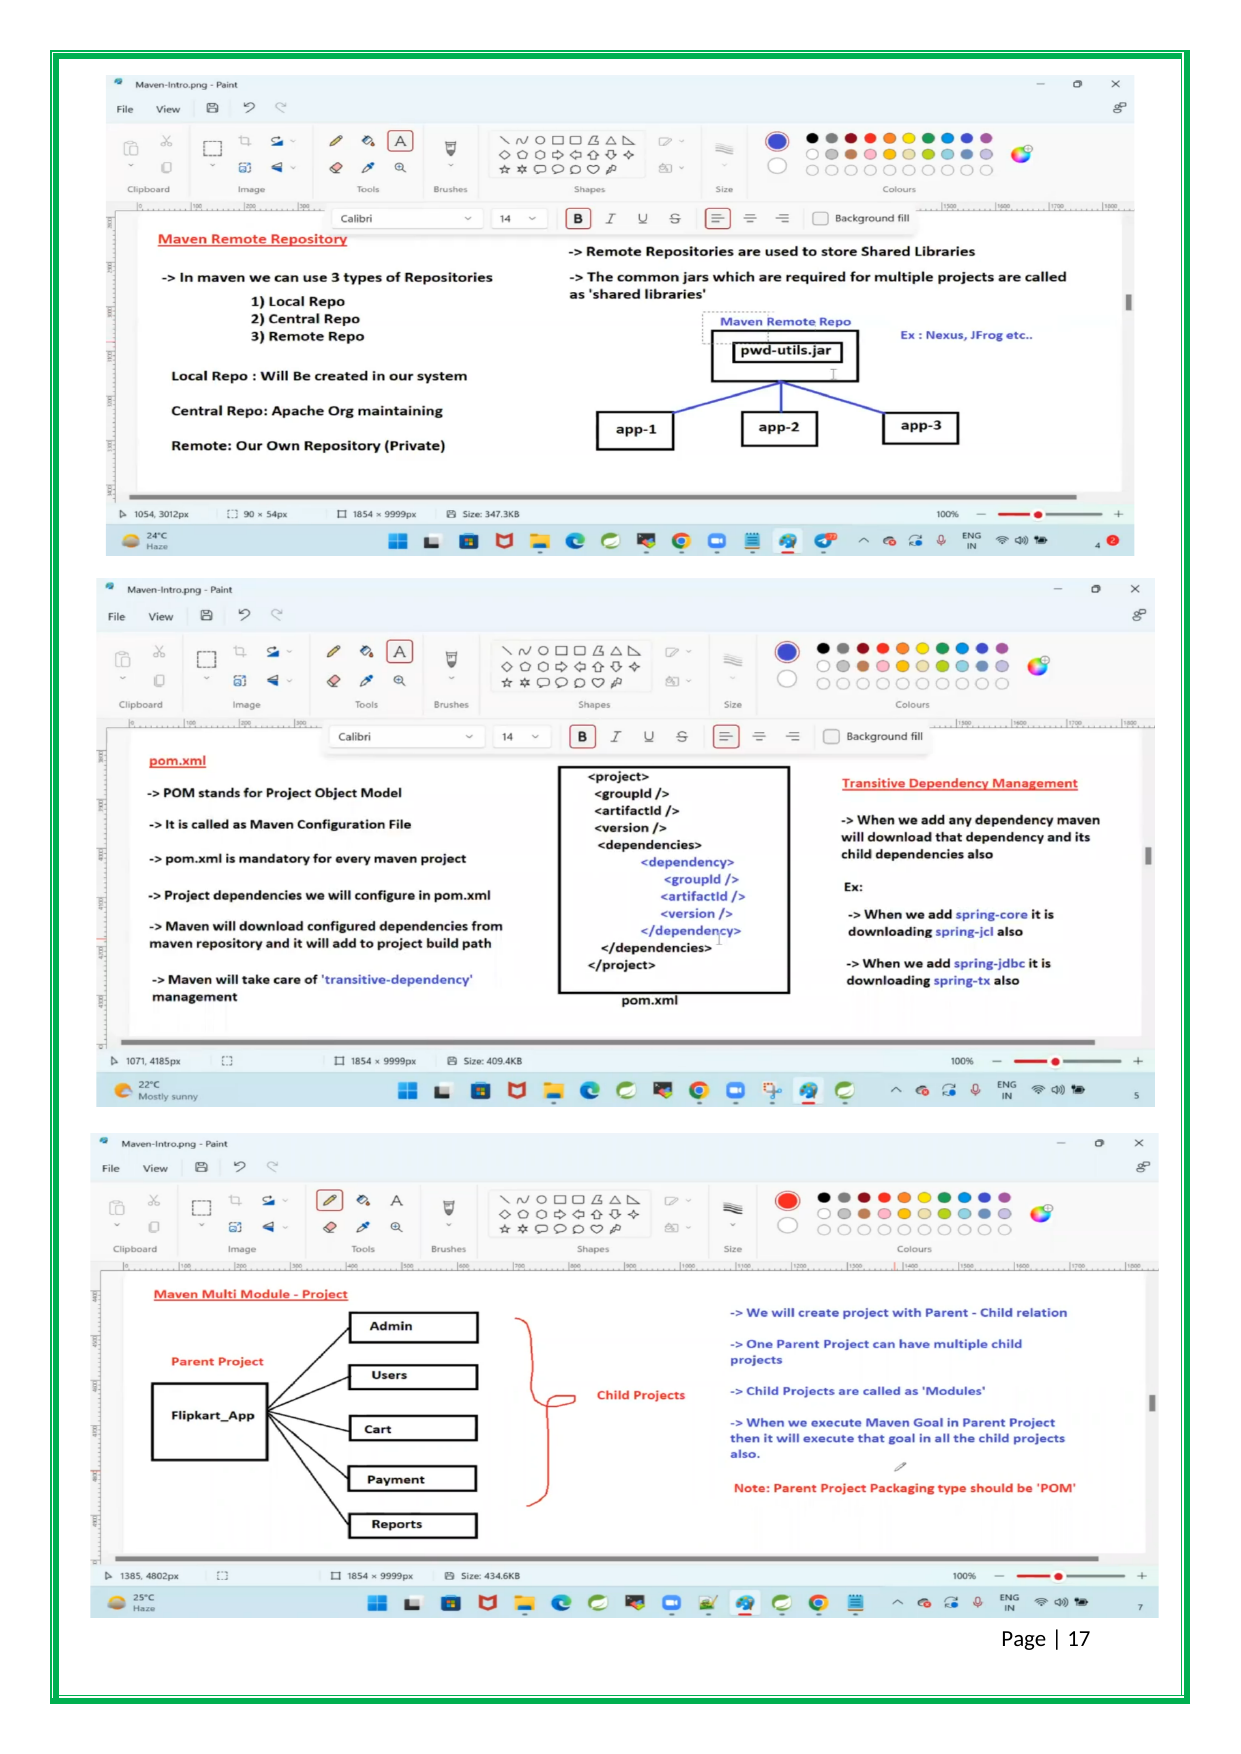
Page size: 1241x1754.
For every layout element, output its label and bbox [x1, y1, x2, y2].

picture [105, 75, 1135, 556]
picture [90, 1133, 1159, 1618]
picture [96, 578, 1155, 1107]
